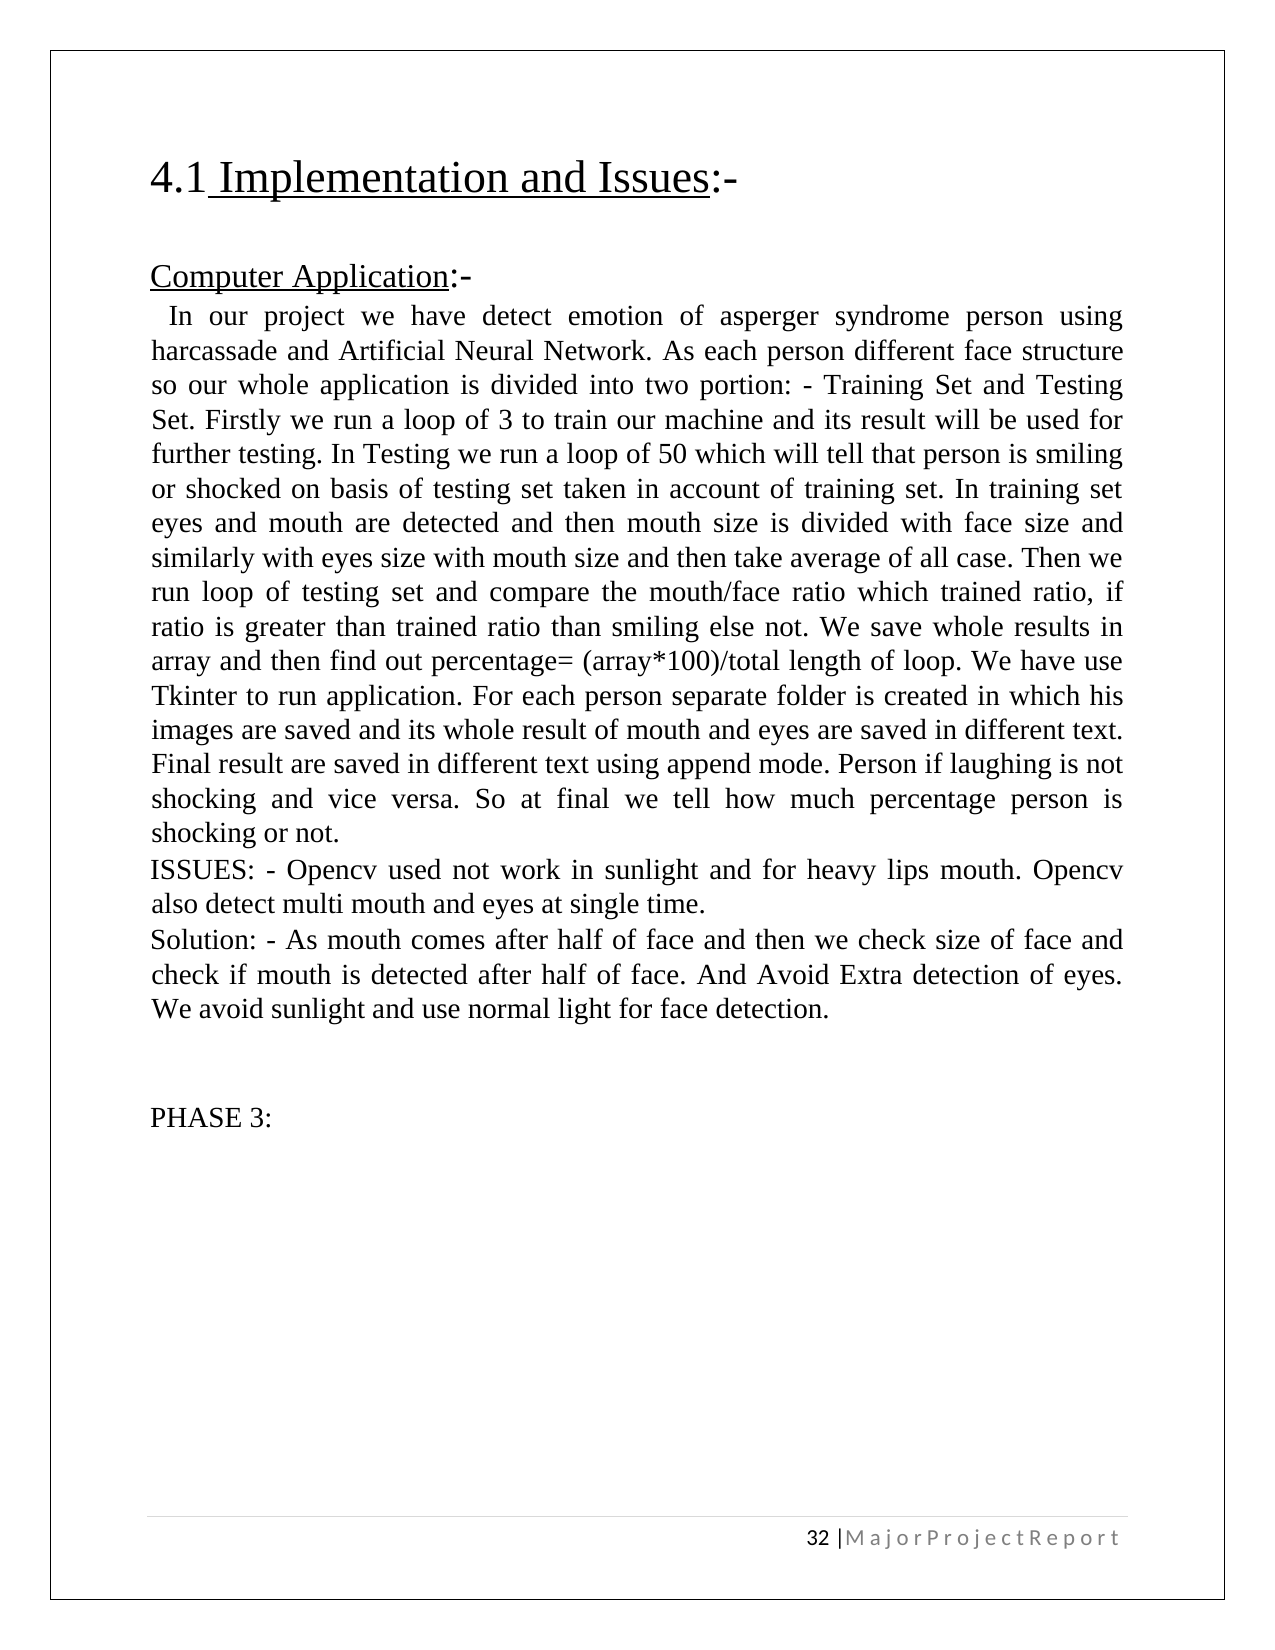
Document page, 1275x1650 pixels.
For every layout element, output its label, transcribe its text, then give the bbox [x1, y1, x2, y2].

text Computer Application:- [150, 252, 1124, 295]
text Solution: - As mouth comes after half of face and then we check size of face and check if mouth is detected after half of face. And Avoid Extra detection of eyes. We avoid sunlight and use normal light for face detection. [150, 922, 1124, 1025]
text In our project we have detect emotion of asperger syndrome person using harcassade and Artificial Neural Network. As each person different face structure so our whole application is divided into two portion: - Training Set and Testing Set. Firstly we run a loop of 3 to train our machine and its result will be used for further testing. In Testing we run a loop of 50 which will tell that person is smiling or shocked on basis of testing set taken in account of training set. In training set eyes and mouth are detected and then mouth size is divided with face size and similarly with eyes size with mouth size and then take average of all case. Then we run loop of testing set and compare the mouth/face ratio which trained ratio, if ratio is greater than trained ratio than smiling else not. We save whole results in array and then find out percentage= (array*100)/total length of loop. We have use Tkinter to run application. For each person separate folder is created in which his images are saved and its whole result of mouth and eyes are saved in different text. Final result are saved in different text using append mode. Person if laughing is not shocking and vice versa. So at final we tell how much percentage person is shocking or not. [150, 298, 1124, 849]
text ISSUES: - Opencv used not work in sunlight and for heavy lips mouth. Opencv also detect multi mouth and eyes at single time. [150, 852, 1124, 920]
text PHASE 3: [150, 1100, 1124, 1134]
text 4.1 Implementation and Issues:- [150, 150, 1124, 203]
